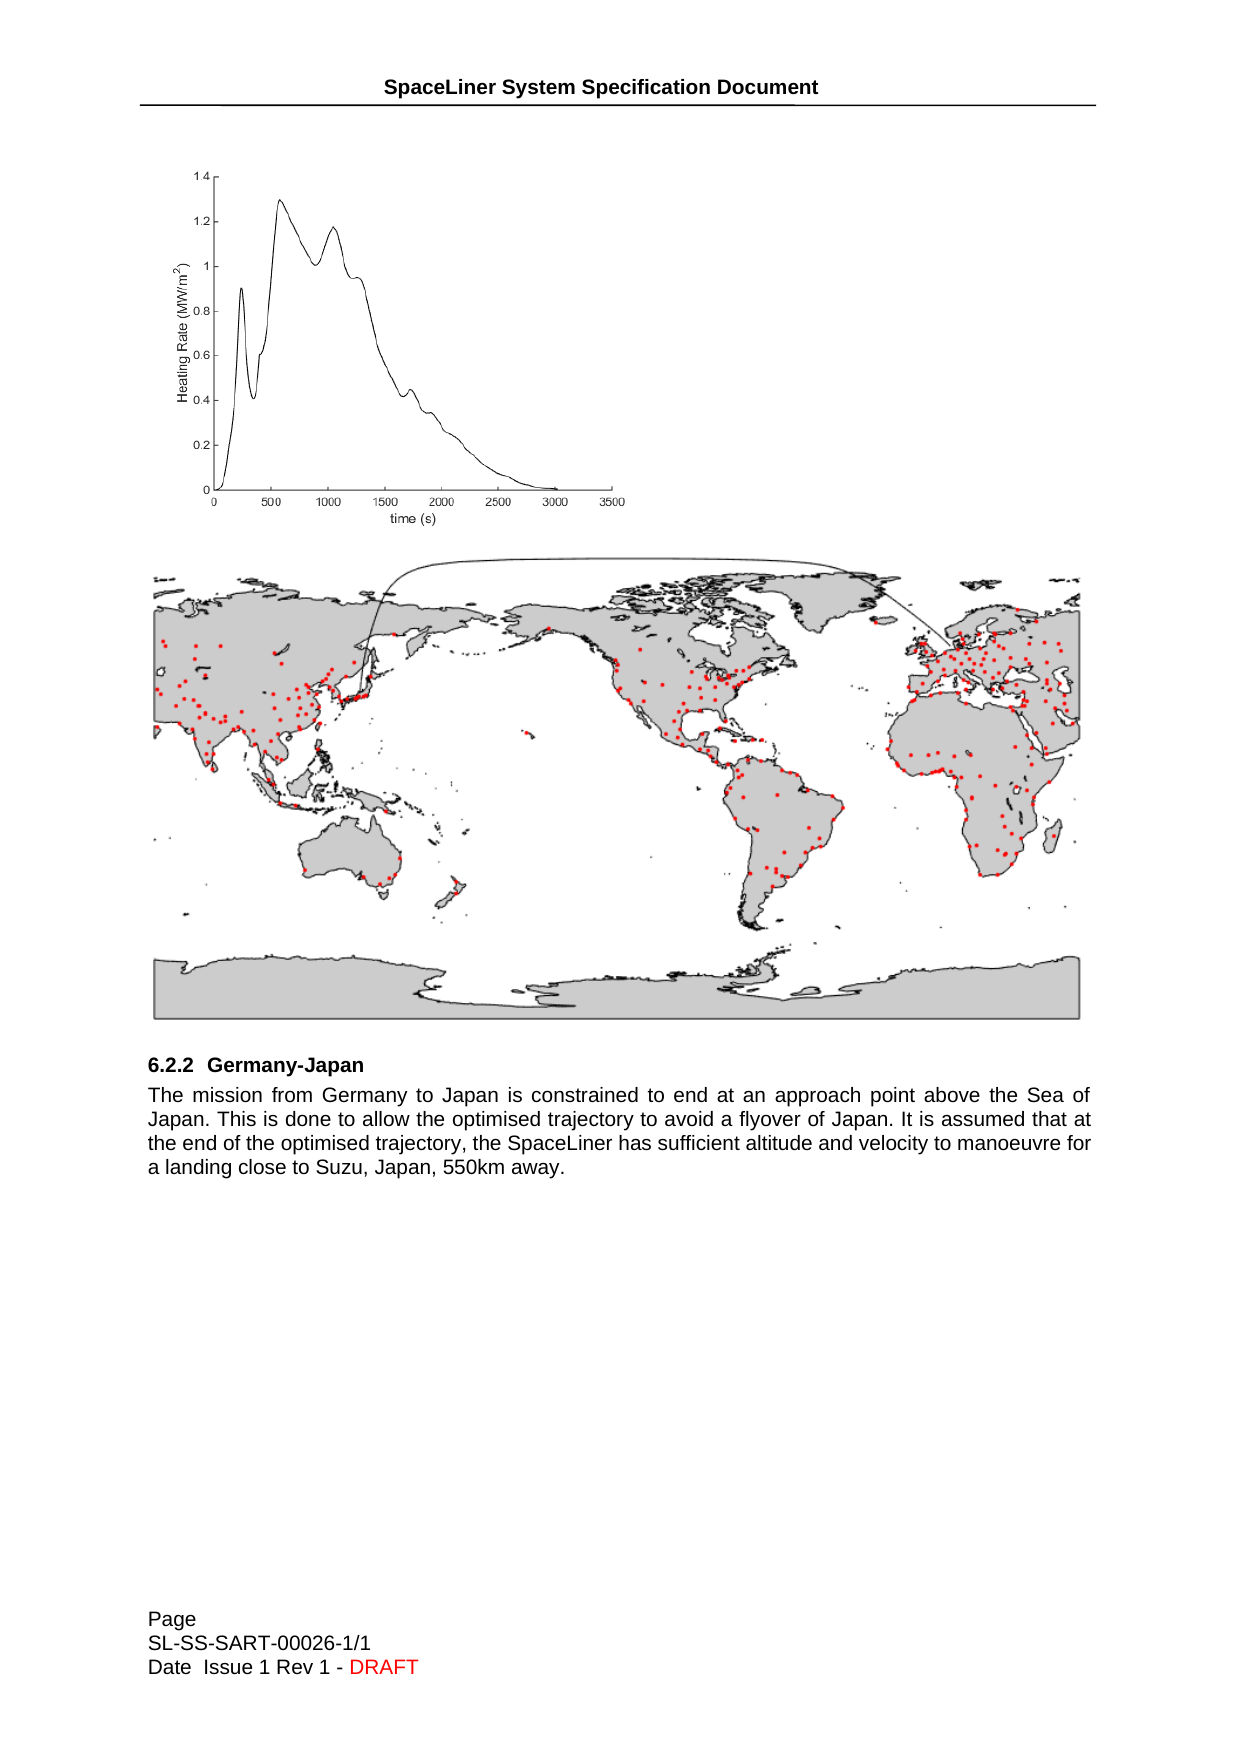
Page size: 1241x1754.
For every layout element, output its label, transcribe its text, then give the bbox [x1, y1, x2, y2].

text The mission from Germany to Japan is constrained to end at an approach point above the Sea of Japan. This is done to allow the optimised trajectory to avoid a flyover of Japan. It is assumed that at the end of the optimised trajectory, the SpaceLiner has sufficient altitude and velocity to manoeuvre for a landing close to Suzu, Japan, 550km away. [148, 1083, 1092, 1179]
picture [147, 555, 1084, 1028]
picture [147, 147, 660, 532]
subtitle Germany-Japan [148, 1053, 1092, 1077]
